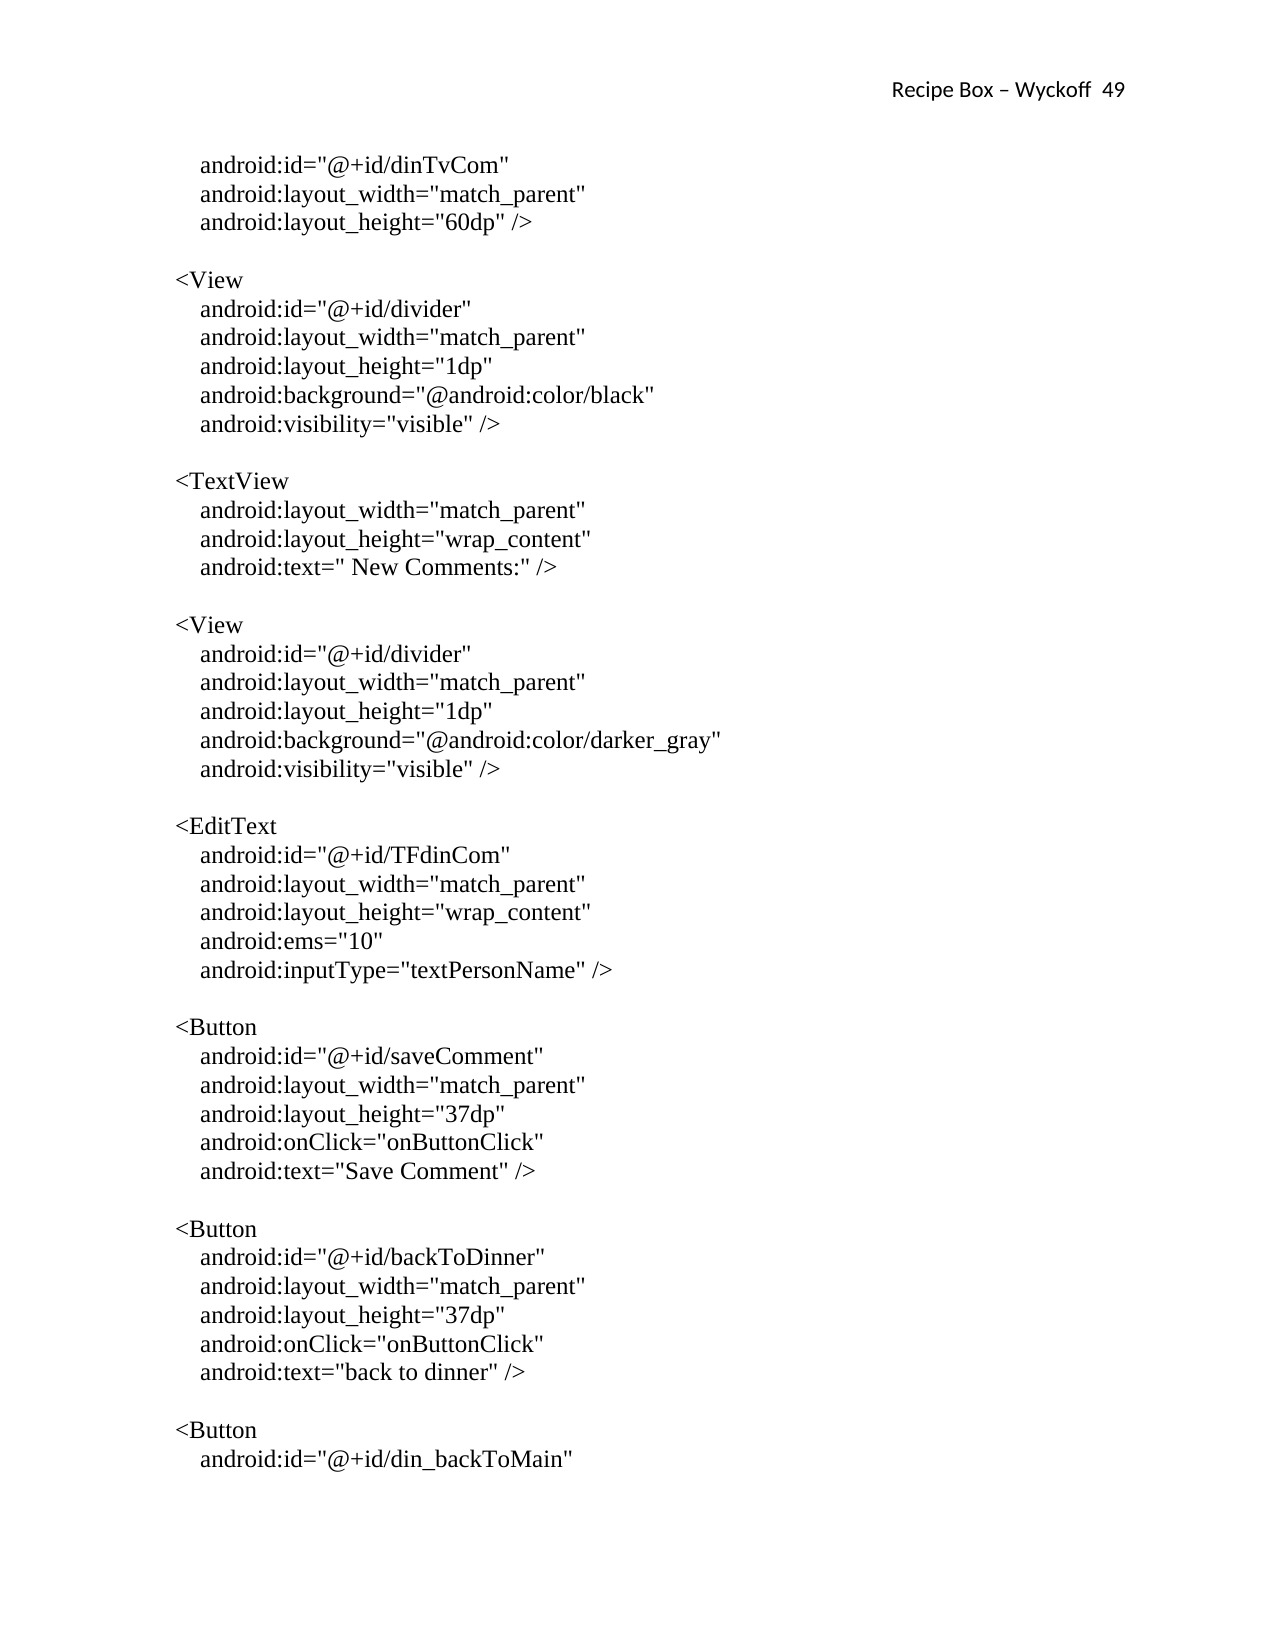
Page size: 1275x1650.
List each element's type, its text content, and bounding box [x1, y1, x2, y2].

text android:layout_height="1dp" [150, 696, 1125, 725]
text android:layout_width="match_parent" [150, 179, 1125, 207]
text android:layout_width="match_parent" [150, 667, 1125, 696]
text <View [150, 265, 1125, 294]
text android:layout_height="wrap_content" [150, 524, 1125, 552]
text android:inputType="textPersonName" /> [150, 955, 1125, 984]
text <TextView [150, 466, 1125, 495]
text android:id="@+id/TFdinCom" [150, 840, 1125, 869]
text <Button [150, 1214, 1125, 1242]
text android:id="@+id/dinTvCom" [150, 150, 1125, 179]
text android:layout_width="match_parent" [150, 1070, 1125, 1099]
text <EditText [150, 811, 1125, 840]
text <Button [150, 1012, 1125, 1041]
text <View [150, 610, 1125, 639]
text android:layout_height="60dp" /> [150, 207, 1125, 236]
text <Button [150, 1415, 1125, 1444]
text android:ems="10" [150, 926, 1125, 955]
text android:text="back to dinner" /> [150, 1357, 1125, 1386]
text android:layout_width="match_parent" [150, 869, 1125, 897]
text android:layout_width="match_parent" [150, 495, 1125, 524]
text android:visibility="visible" /> [150, 754, 1125, 782]
text android:id="@+id/saveComment" [150, 1041, 1125, 1070]
text android:layout_width="match_parent" [150, 322, 1125, 351]
text android:id="@+id/divider" [150, 639, 1125, 667]
text android:background="@android:color/darker_gray" [150, 725, 1125, 754]
text android:id="@+id/divider" [150, 294, 1125, 322]
text android:id="@+id/backToDinner" [150, 1242, 1125, 1271]
text android:onClick="onButtonClick" [150, 1329, 1125, 1357]
text android:visibility="visible" /> [150, 409, 1125, 437]
text android:background="@android:color/black" [150, 380, 1125, 409]
text android:layout_height="37dp" [150, 1300, 1125, 1329]
text android:layout_height="wrap_content" [150, 897, 1125, 926]
text android:layout_width="match_parent" [150, 1271, 1125, 1300]
text android:layout_height="37dp" [150, 1099, 1125, 1127]
text android:id="@+id/din_backToMain" [150, 1444, 1125, 1472]
text android:text=" New Comments:" /> [150, 552, 1125, 581]
text android:onClick="onButtonClick" [150, 1127, 1125, 1156]
text android:text="Save Comment" /> [150, 1156, 1125, 1185]
text android:layout_height="1dp" [150, 351, 1125, 380]
